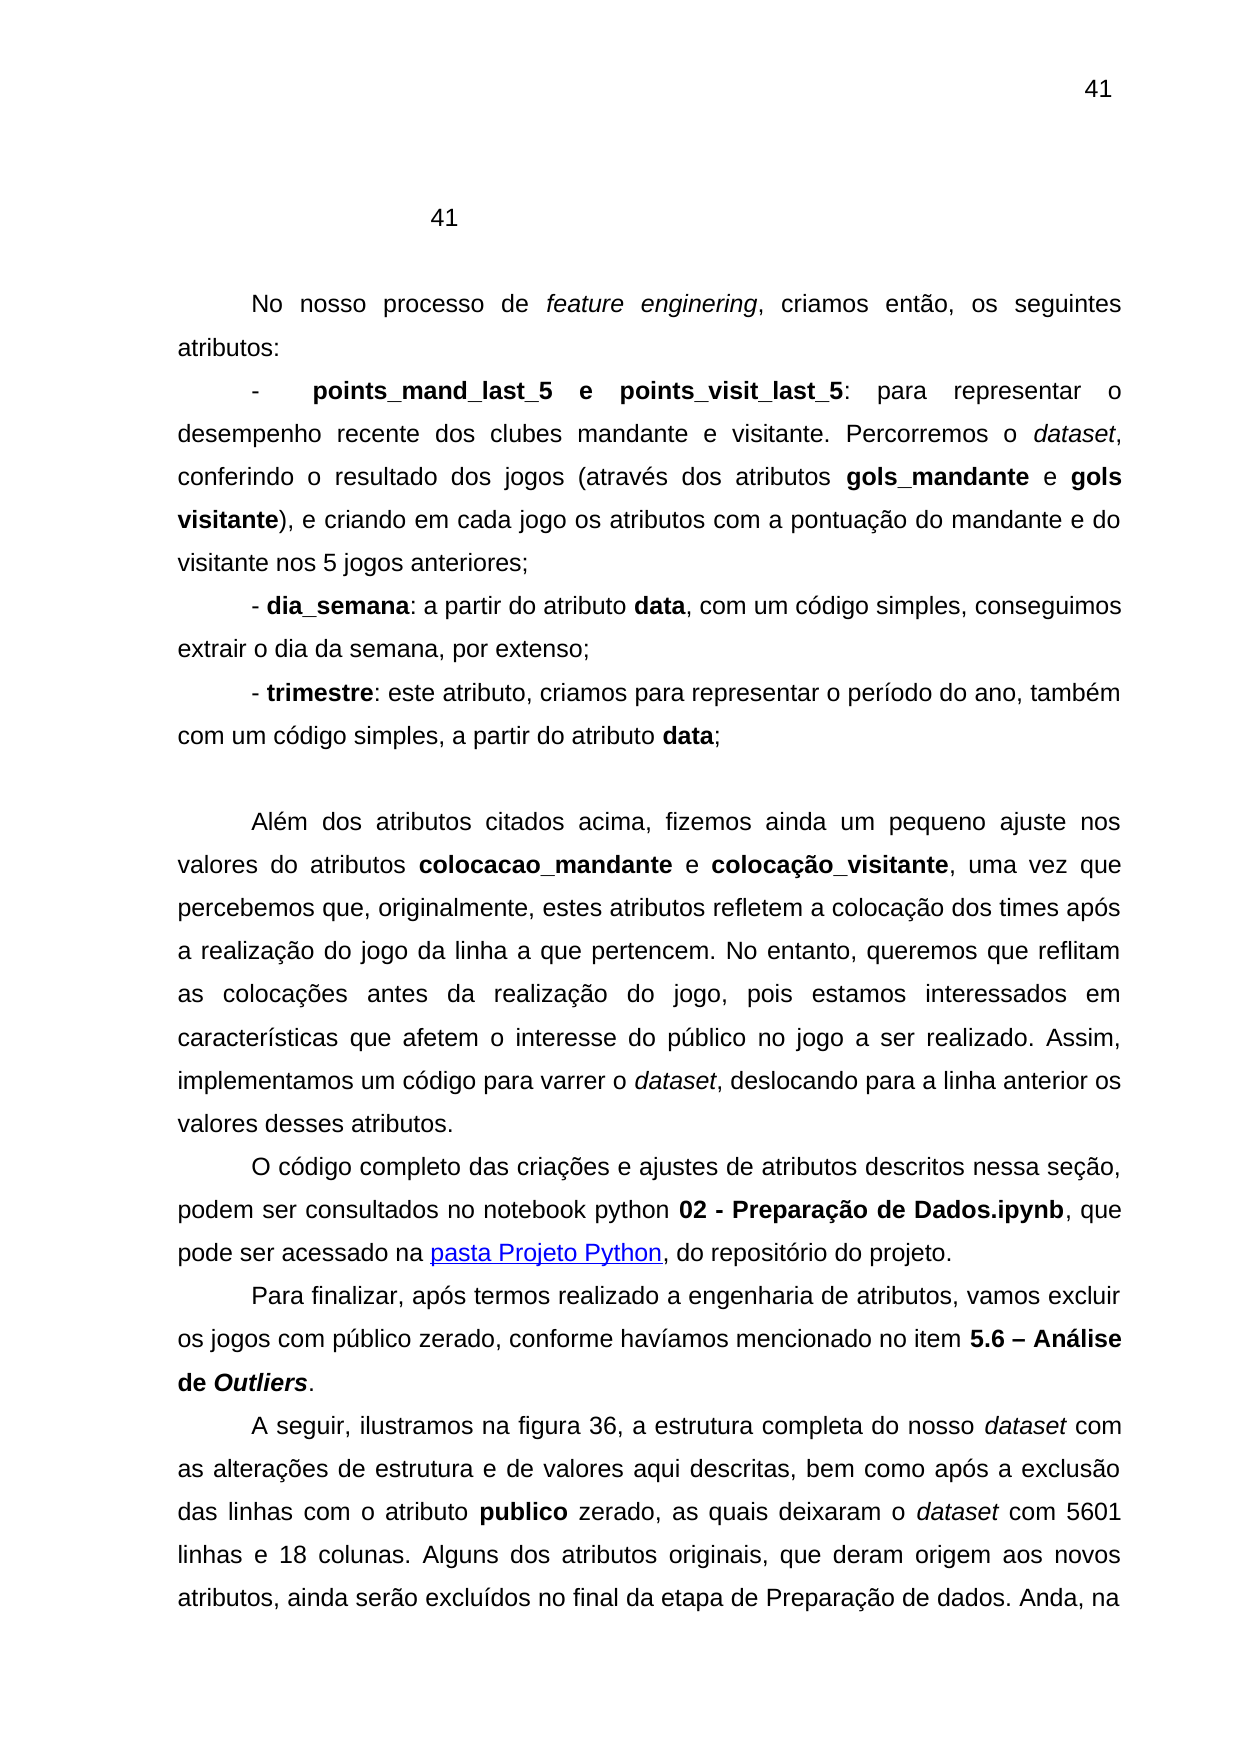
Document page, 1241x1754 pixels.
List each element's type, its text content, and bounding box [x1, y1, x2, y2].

text - dia_semana: a partir do atributo data, com um código simples, conseguimos extrair o dia da semana, por extenso; [177, 591, 1122, 663]
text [177, 1411, 1122, 1612]
text - trimestre: este atributo, criamos para representar o período do ano, também com um código simples, a partir do atributo data; [177, 677, 1122, 749]
text Além dos atributos citados acima, fizemos ainda um pequeno ajuste nos valores do atributos colocacao_mandante e colocação_visitante, uma vez que percebemos que, originalmente, estes atributos refletem a colocação dos times após a realização do jogo da linha a que pertencem. No entanto, queremos que reflitam as colocações antes da realização do jogo, pois estamos interessados em características que afetem o interesse do público no jogo a ser realizado. Assim, implementamos um código para varrer o dataset, deslocando para a linha anterior os valores desses atributos. [177, 807, 1122, 1137]
text No nosso processo de feature enginering, criamos então, os seguintes atributos: [177, 289, 1122, 361]
text Para finalizar, após termos realizado a engenharia de atributos, vamos excluir os jogos com público zerado, conforme havíamos mencionado no item 5.6 – Análise de Outliers. [177, 1281, 1122, 1396]
text - points_mand_last_5 e points_visit_last_5: para representar o desempenho recente dos clubes mandante e visitante. Percorremos o dataset, conferindo o resultado dos jogos (através dos atributos gols_mandante e gols visitante), e criando em cada jogo os atributos com a pontuação do mandante e do visitante nos 5 jogos anteriores; [177, 376, 1122, 577]
text O código completo das criações e ajustes de atributos descritos nessa seção, podem ser consultados no notebook python 02 - Preparação de Dados.ipynb, que pode ser acessado na pasta Projeto Python, do repositório do projeto. [177, 1152, 1122, 1267]
